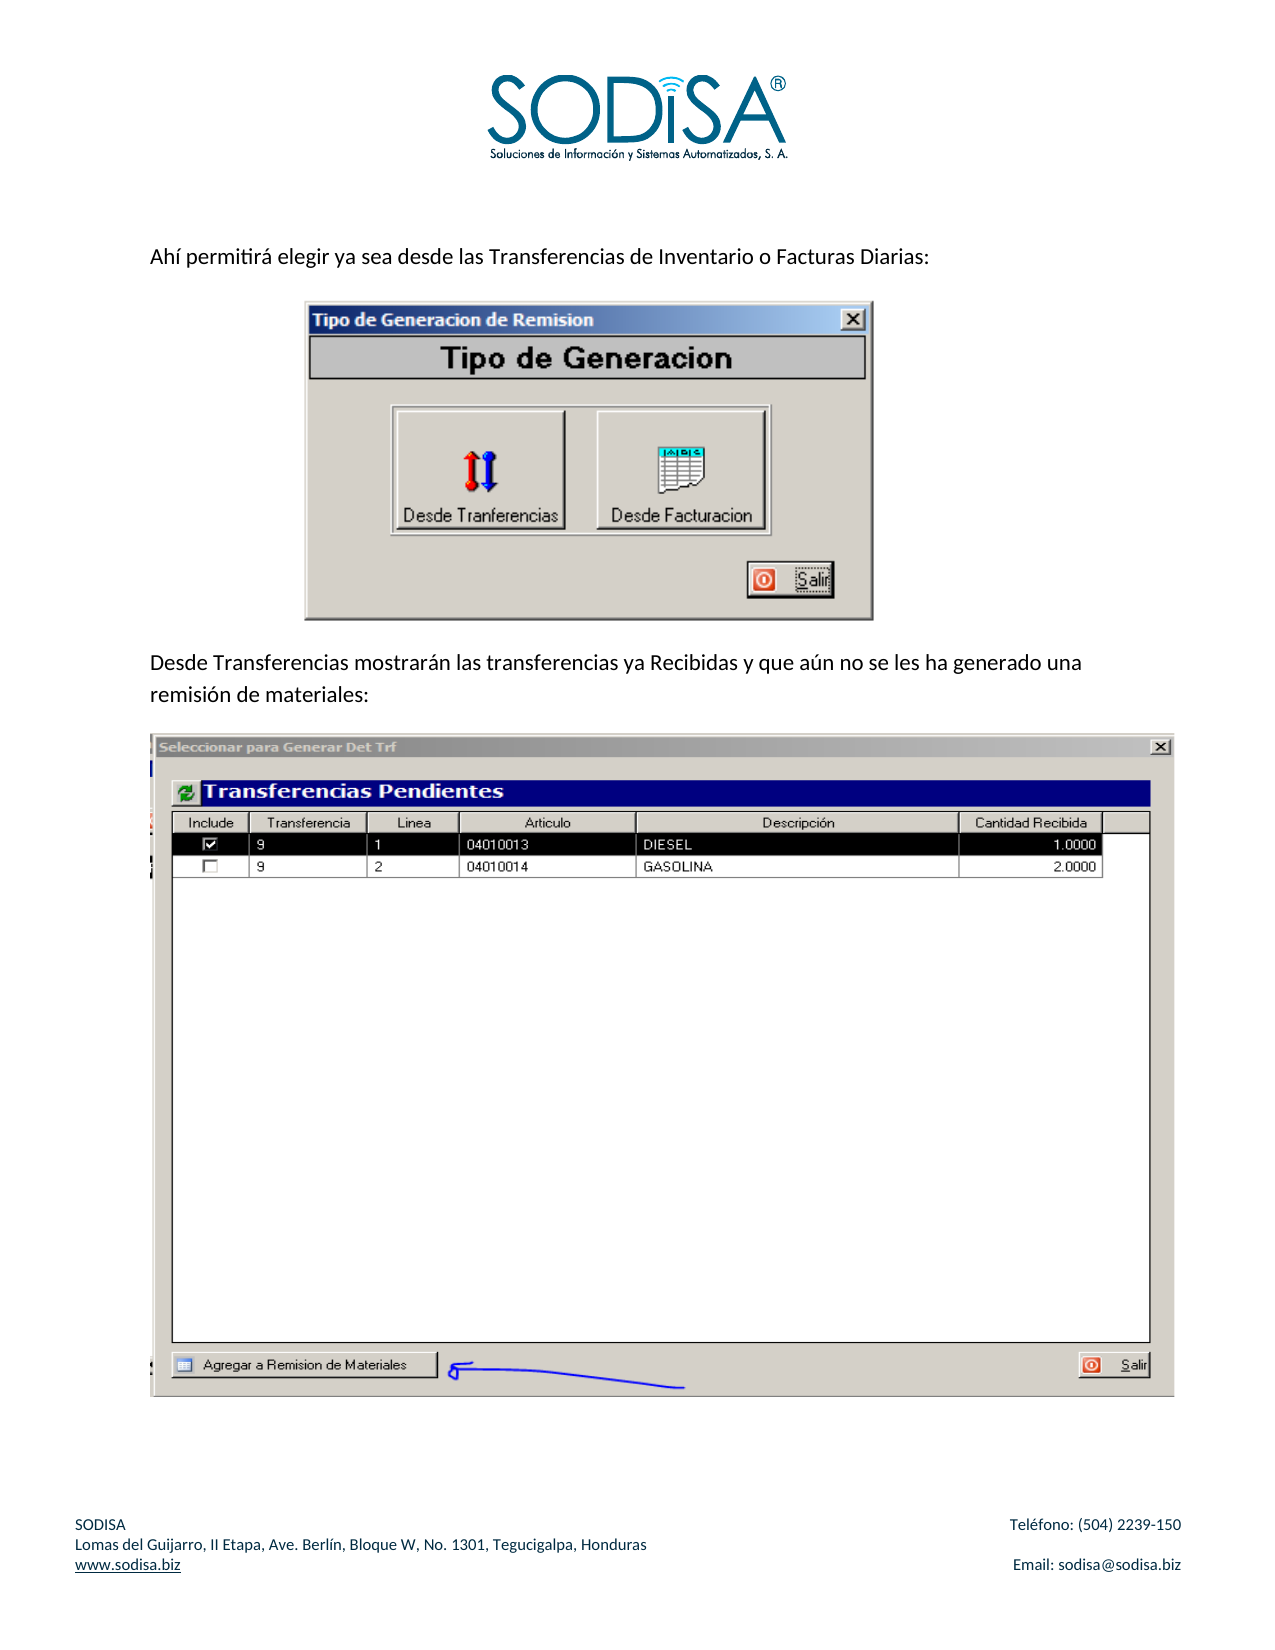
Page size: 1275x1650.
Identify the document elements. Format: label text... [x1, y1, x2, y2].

picture [150, 733, 1175, 1397]
picture [300, 295, 877, 624]
text Ahí permitirá elegir ya sea desde las Transferencias de Inventario o Facturas Diarias: [150, 242, 1125, 270]
text Desde Transferencias mostrarán las transferencias ya Recibidas y que aún no se les ha generado una remisión de materiales: [150, 648, 1125, 708]
